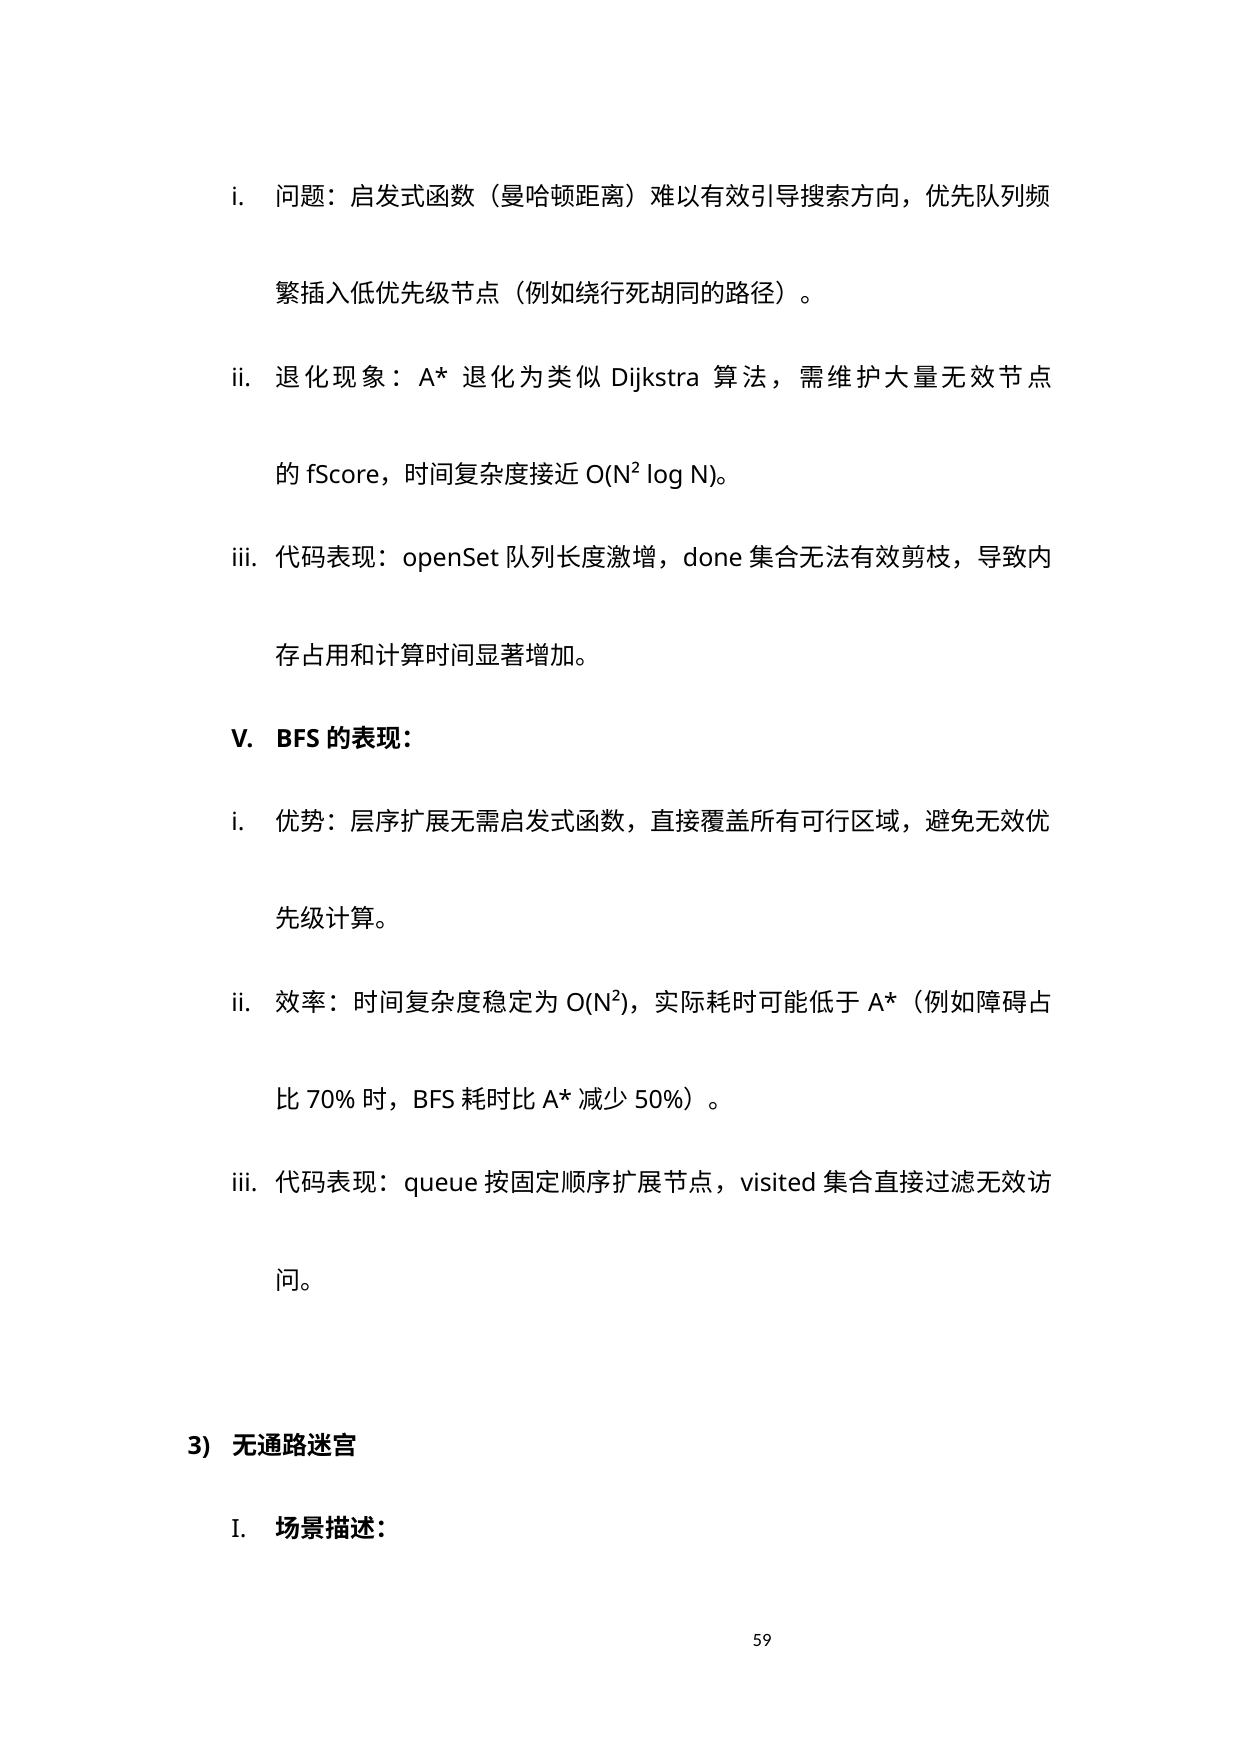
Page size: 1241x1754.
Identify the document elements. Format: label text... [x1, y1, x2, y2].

list 问题：启发式函数（曼哈顿距离）难以有效引导搜索方向，优先队列频繁插入低优先级节点（例如绕行死胡同的路径）。 [231, 162, 1053, 324]
list 无通路迷宫 [187, 1411, 1053, 1476]
list 代码表现：openSet 队列长度激增，done 集合无法有效剪枝，导致内存占用和计算时间显著增加。 [231, 523, 1053, 686]
list 退化现象：A* 退化为类似 Dijkstra 算法，需维护大量无效节点的 fScore，时间复杂度接近 O(N² log N)。 [231, 343, 1053, 505]
list 优势：层序扩展无需启发式函数，直接覆盖所有可行区域，避免无效优先级计算。 [231, 787, 1053, 949]
list BFS 的表现： [231, 704, 1053, 769]
list 代码表现：queue 按固定顺序扩展节点，visited 集合直接过滤无效访问。 [231, 1148, 1053, 1311]
list 场景描述： [231, 1494, 1053, 1559]
list 效率：时间复杂度稳定为 O(N²)，实际耗时可能低于 A*（例如障碍占比 70% 时，BFS 耗时比 A* 减少 50%）。 [231, 968, 1053, 1130]
